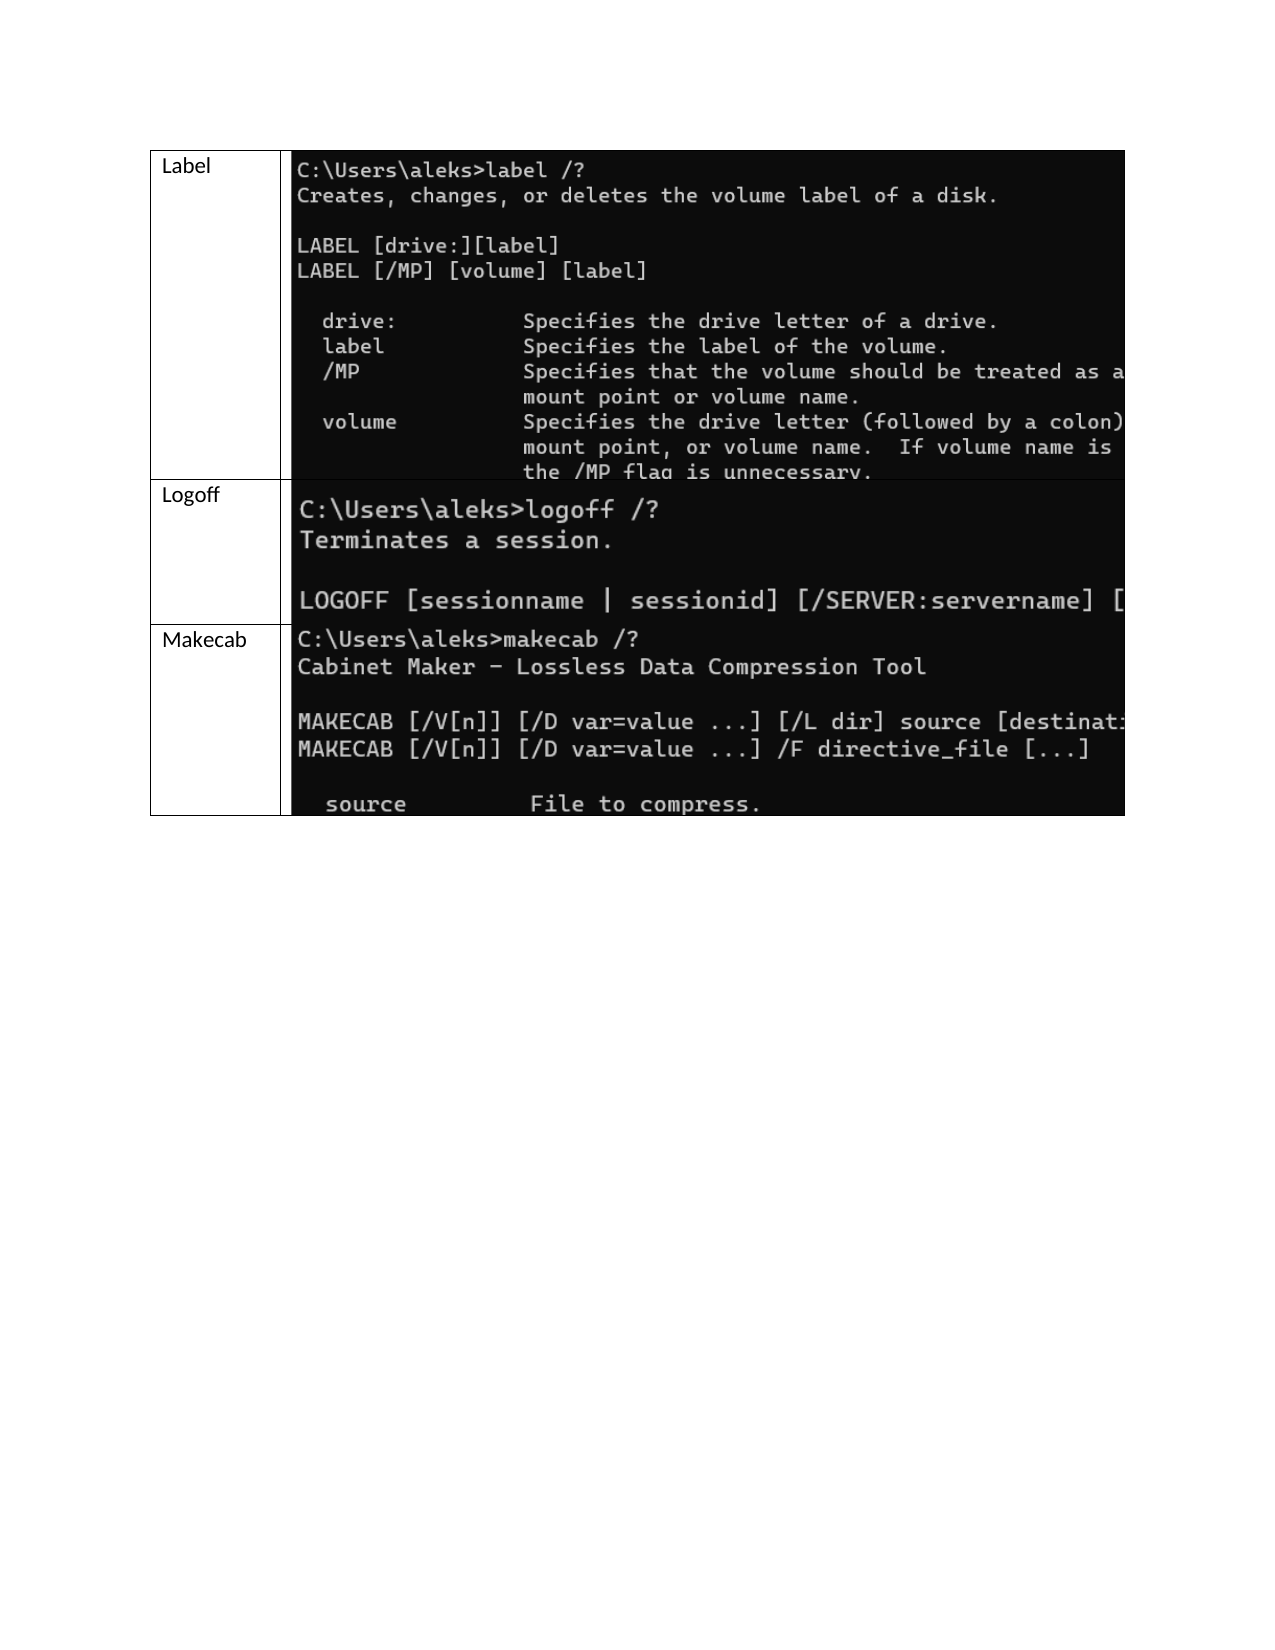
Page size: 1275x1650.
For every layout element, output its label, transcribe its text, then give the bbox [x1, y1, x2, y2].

table_cell Makecab [151, 625, 280, 815]
picture [291, 151, 1125, 479]
picture [291, 480, 1125, 815]
table_cell [281, 151, 291, 479]
table_cell [281, 480, 291, 624]
table_cell Label [151, 151, 280, 479]
table_cell Logoff [151, 480, 280, 624]
table_cell [281, 625, 291, 815]
